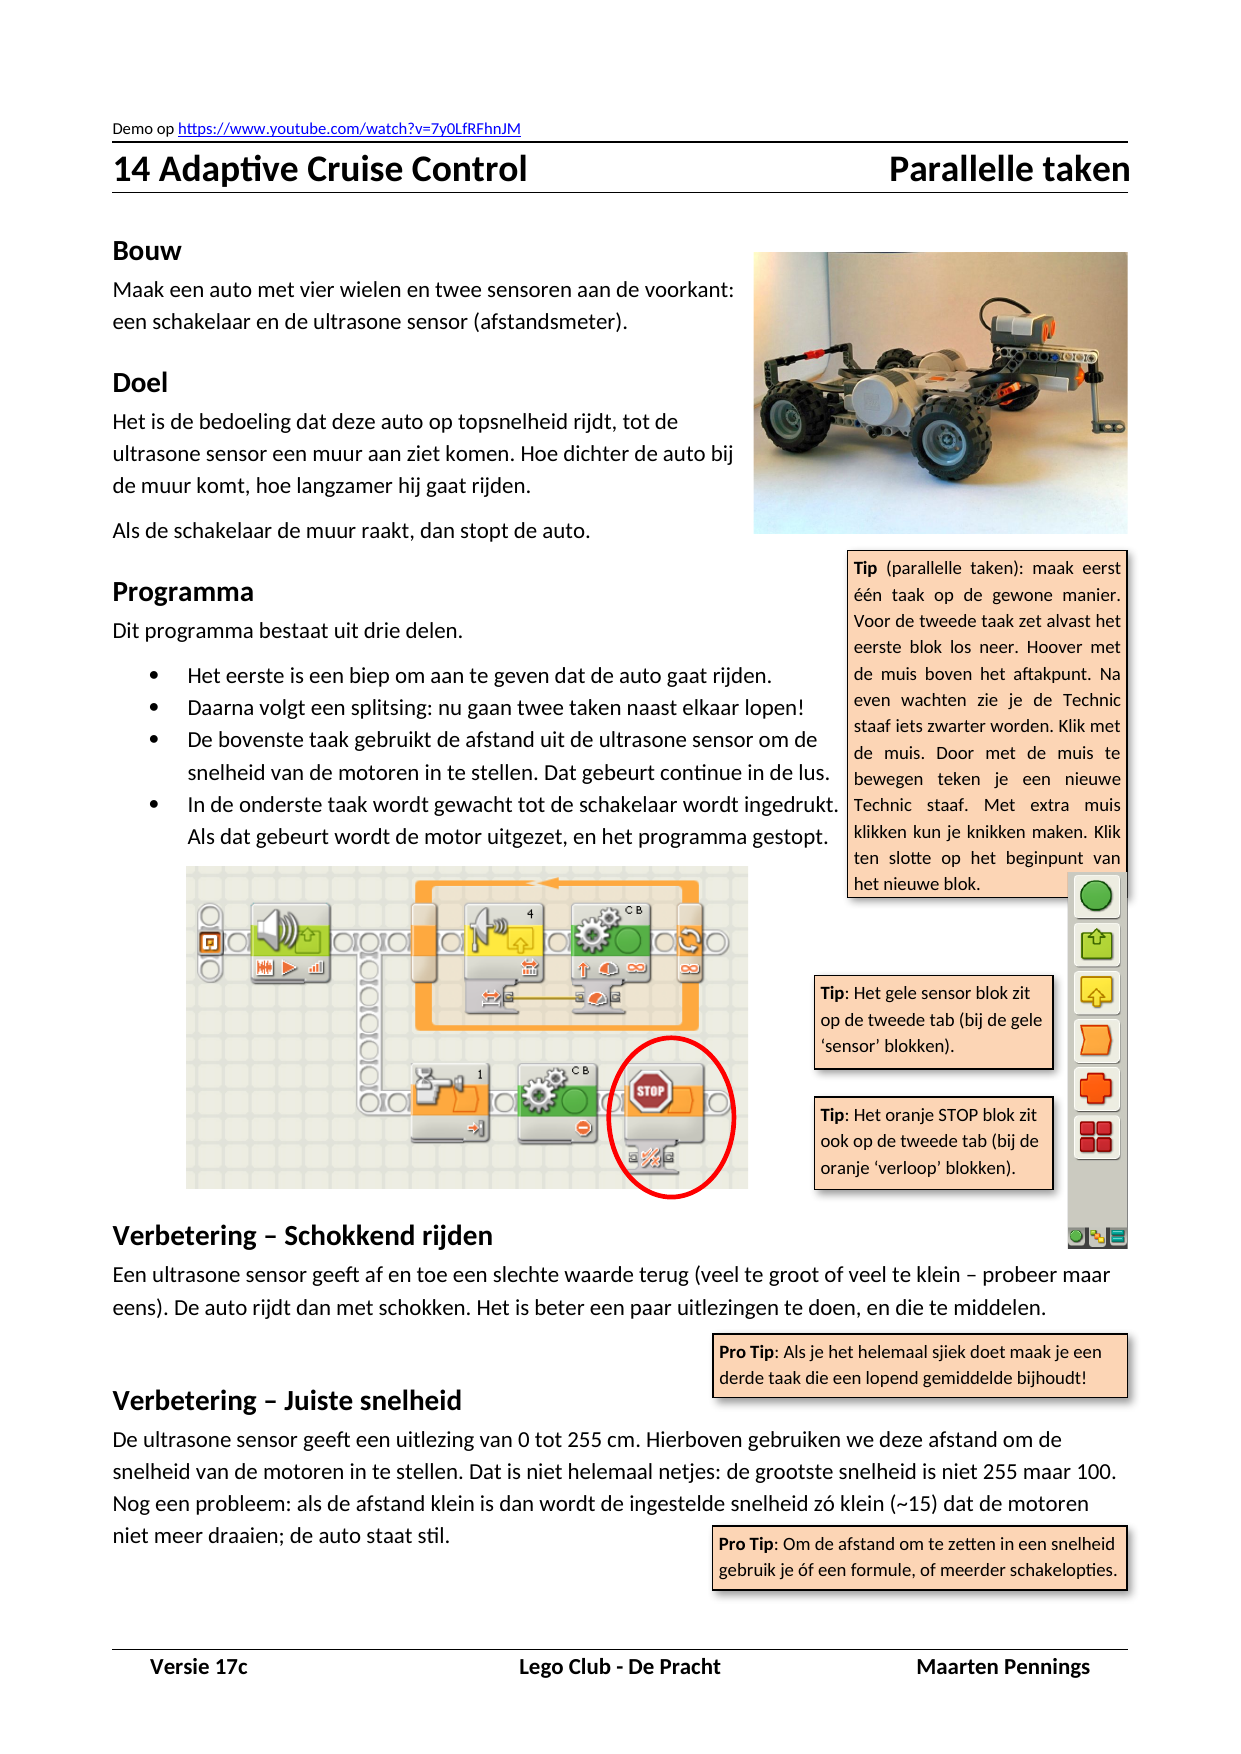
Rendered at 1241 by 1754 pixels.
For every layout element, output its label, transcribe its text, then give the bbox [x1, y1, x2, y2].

text Verbetering – Schokkend rijden [112, 1217, 1128, 1253]
text Het is de bedoeling dat deze auto op topsnelheid rijdt, tot de ultrasone sensor een muur aan ziet komen. Hoe dichter de auto bij de muur komt, hoe langzamer hij gaat rijden. [112, 407, 753, 499]
list De bovenste taak gebruikt de afstand uit de ultrasone sensor om de snelheid van de motoren in te stellen. Dat gebeurt continue in de lus. [150, 725, 845, 786]
text Maak een auto met vier wielen en twee sensoren aan de voorkant: een schakelaar en de ultrasone sensor (afstandsmeter). [112, 275, 753, 335]
text 14 Adaptive Cruise Control Parallelle taken [112, 143, 1128, 192]
picture [753, 252, 1128, 534]
text Als de schakelaar de muur raakt, dan stopt de auto. [112, 516, 762, 544]
list Daarna volgt een splitsing: nu gaan twee taken naast elkaar lopen! [150, 693, 845, 721]
text Dit programma bestaat uit drie delen. [112, 616, 845, 644]
text Doel [112, 364, 753, 400]
picture [1067, 872, 1128, 1249]
list In de onderste taak wordt gewacht tot de schakelaar wordt ingedrukt. Als dat gebeurt wordt de motor uitgezet, en het programma gestopt. [150, 790, 845, 850]
text Verbetering – Juiste snelheid [112, 1382, 1128, 1418]
text De ultrasone sensor geeft een uitlezing van 0 tot 255 cm. Hierboven gebruiken we deze afstand om de snelheid van de motoren in te stellen. Dat is niet helemaal netjes: de grootste snelheid is niet 255 maar 100. Nog een probleem: als de afstand klein is dan wordt de ingestelde snelheid zó klein (~15) dat de motoren niet meer draaien; de auto staat stil. [112, 1425, 1128, 1549]
text Programma [112, 573, 845, 609]
text Een ultrasone sensor geeft af en toe een slechte waarde terug (veel te groot of veel te klein – probeer maar eens). De auto rijdt dan met schokken. Het is beter een paar uitlezingen te doen, en die te middelen. [112, 1260, 1128, 1353]
list Het eerste is een biep om aan te geven dat de auto gaat rijden. [150, 661, 845, 689]
text Demo op https://www.youtube.com/watch?v=7y0LfRFhnJM [112, 118, 1128, 138]
picture [186, 866, 749, 1189]
picture [612, 1041, 731, 1189]
text Bouw [112, 232, 1128, 267]
